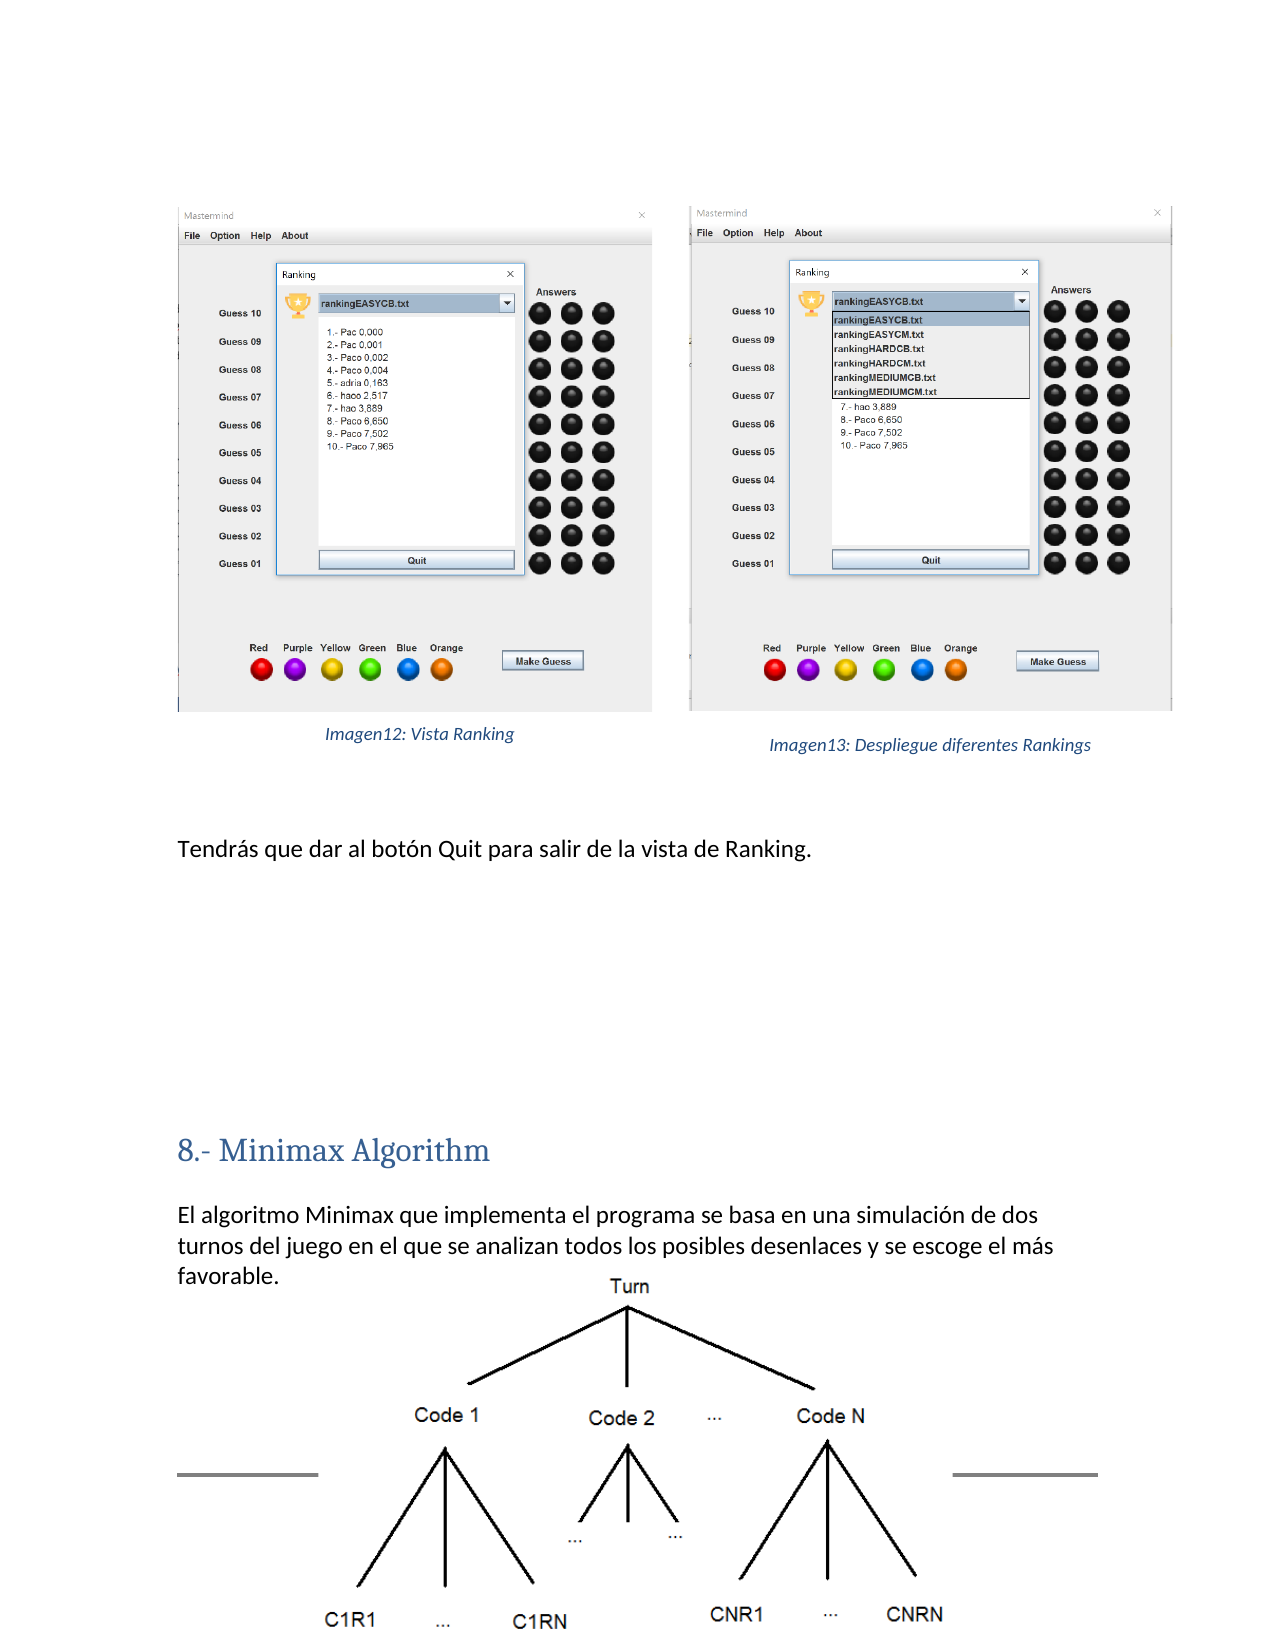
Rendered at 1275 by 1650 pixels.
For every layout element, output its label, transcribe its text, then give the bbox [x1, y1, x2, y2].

picture [318, 1270, 952, 1648]
picture [688, 206, 1175, 714]
subtitle 8.- Minimax Algorithm [177, 1132, 1098, 1170]
text El algoritmo Minimax que implementa el programa se basa en una simulación de dos turnos del juego en el que se analizan todos los posibles desenlaces y se escoge el más favorable. [177, 1199, 1098, 1291]
picture [177, 207, 656, 713]
